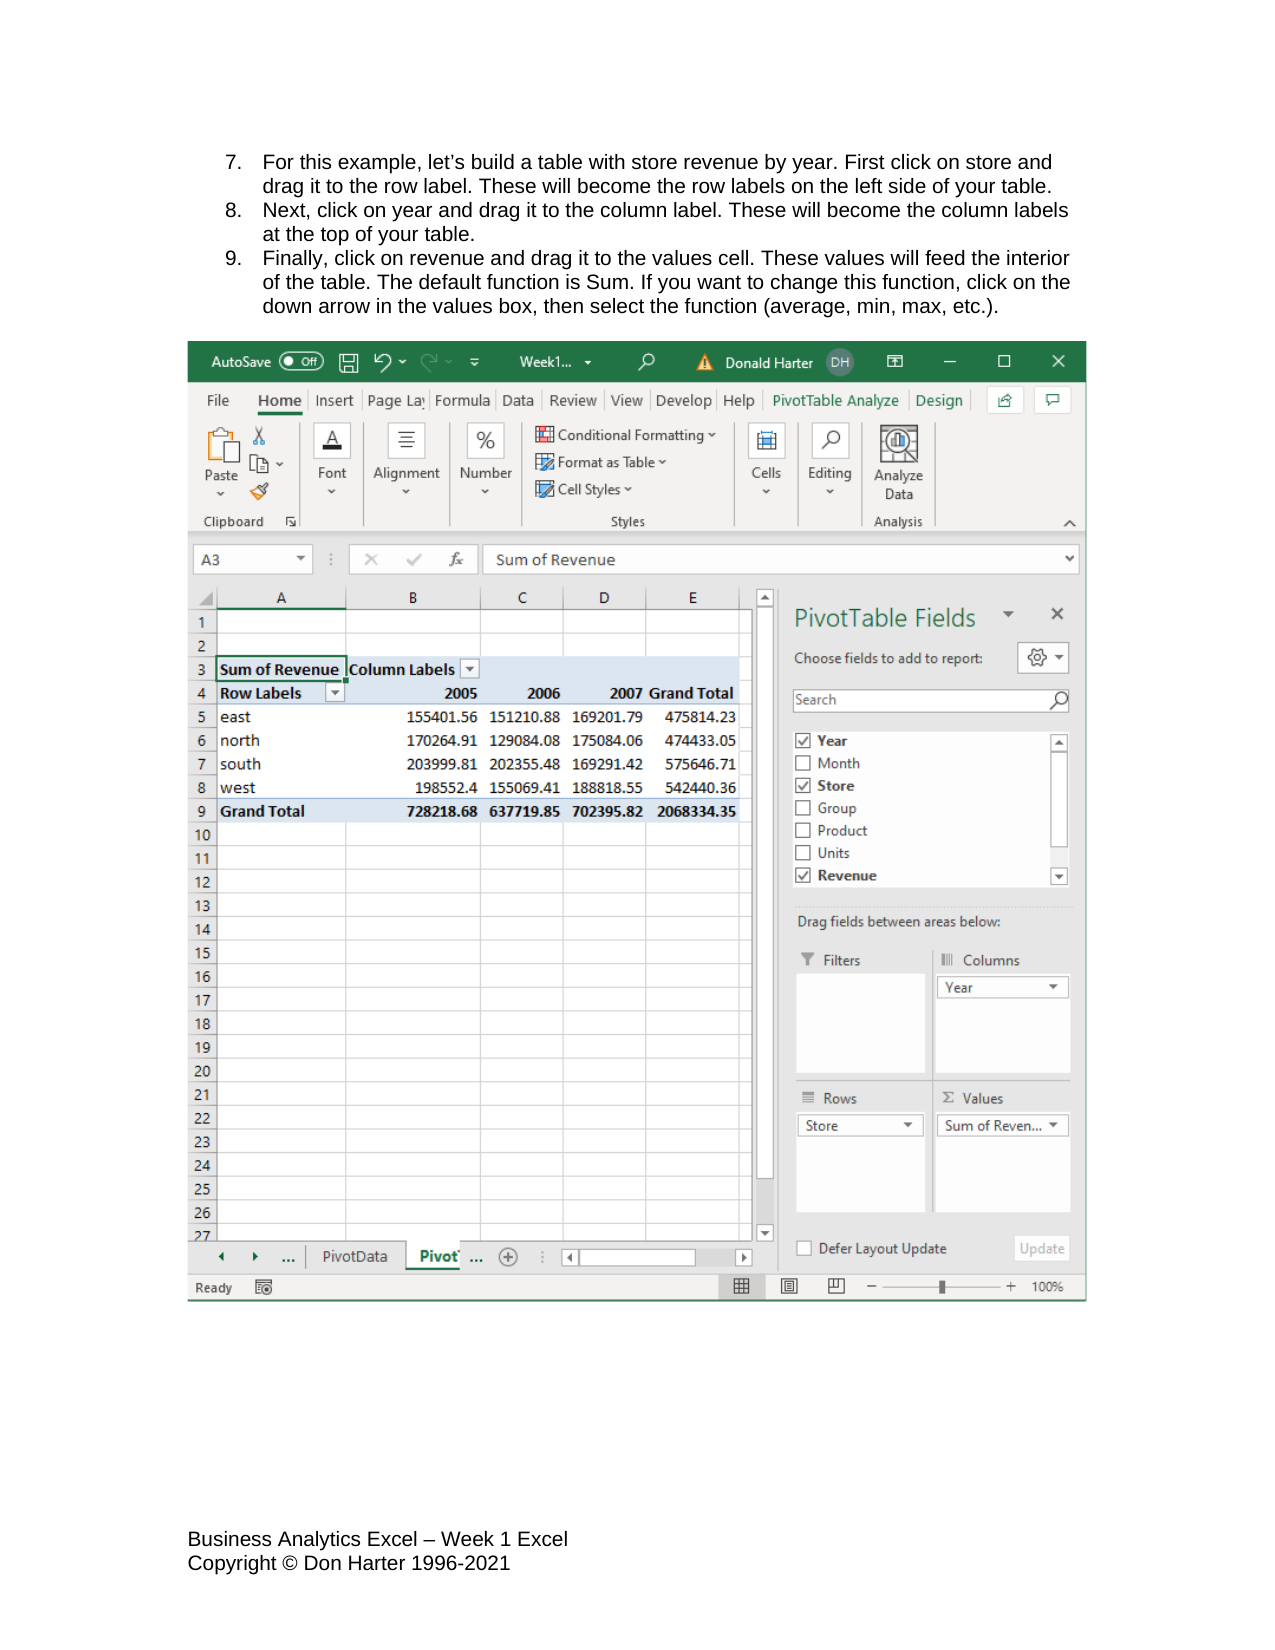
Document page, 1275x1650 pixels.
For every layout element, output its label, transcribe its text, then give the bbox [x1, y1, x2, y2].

list Finally, click on revenue and drag it to the values cell. These values will feed the interior of the table. The default function is Sum. If you want to change this function, click on the down arrow in the values box, then select the function (average, min, max, etc.). [225, 246, 1087, 318]
list For this example, let’s build a table with store revenue by year. First click on store and drag it to the row label. These will become the row labels on the left side of your table. [225, 150, 1087, 198]
list Next, click on year and drag it to the column label. These will become the column labels at the top of your table. [225, 198, 1087, 246]
picture [187, 341, 1087, 1302]
